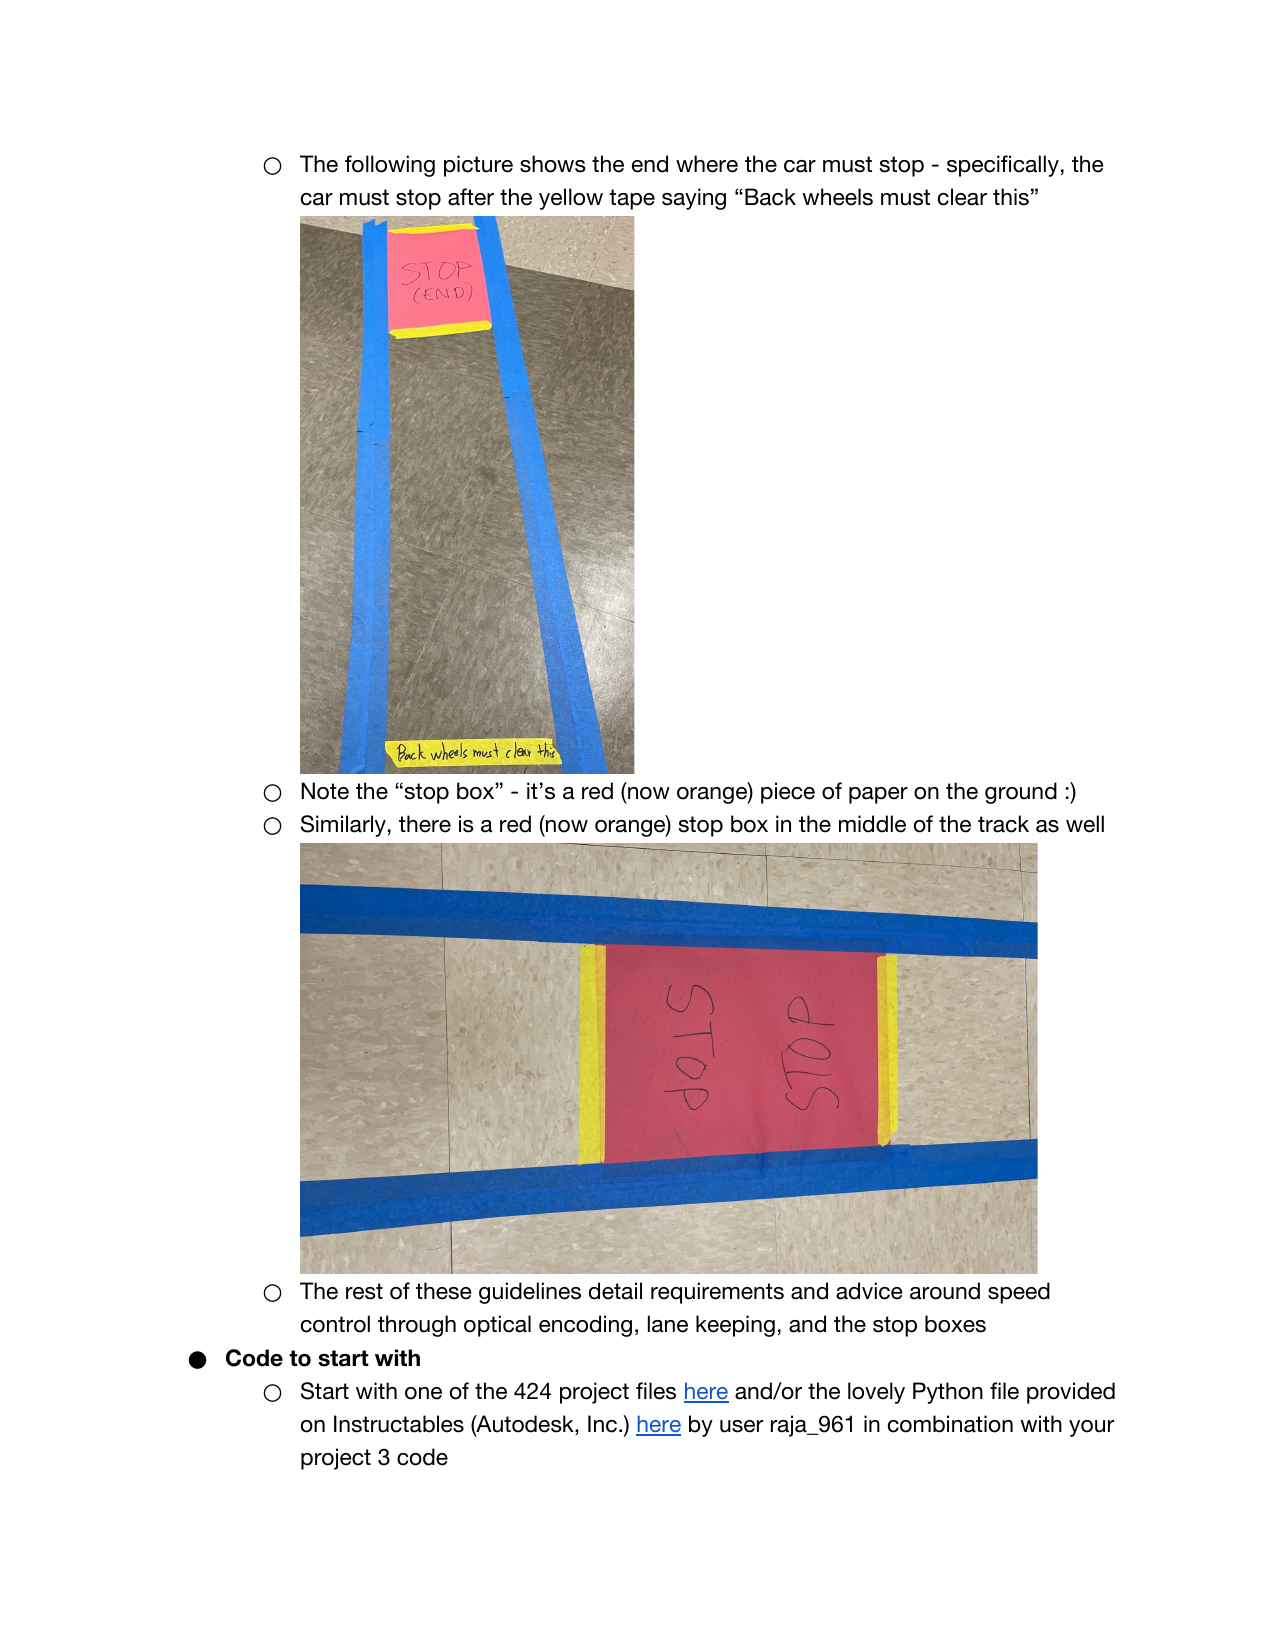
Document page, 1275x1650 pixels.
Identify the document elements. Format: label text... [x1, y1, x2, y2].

list Start with one of the 424 project files here and/or the lovely Python file provided on Instructables (Autodesk, Inc.) here by user raja_961 in combination with your project 3 code [262, 1377, 1125, 1472]
list The rest of these guidelines detail requirements and advice around speed control through optical encoding, lane keeping, and the stop boxes [262, 1277, 1125, 1339]
list Note the “stop box” - it’s a red (now orange) piece of paper on the ground :) [262, 777, 1125, 806]
list Code to start with [187, 1344, 1125, 1373]
picture [300, 216, 635, 774]
list The following picture shows the end where the car must stop - specifically, the car must stop after the yellow tape saying “Back wheels must clear this” [262, 150, 1125, 212]
picture [300, 843, 1038, 1274]
